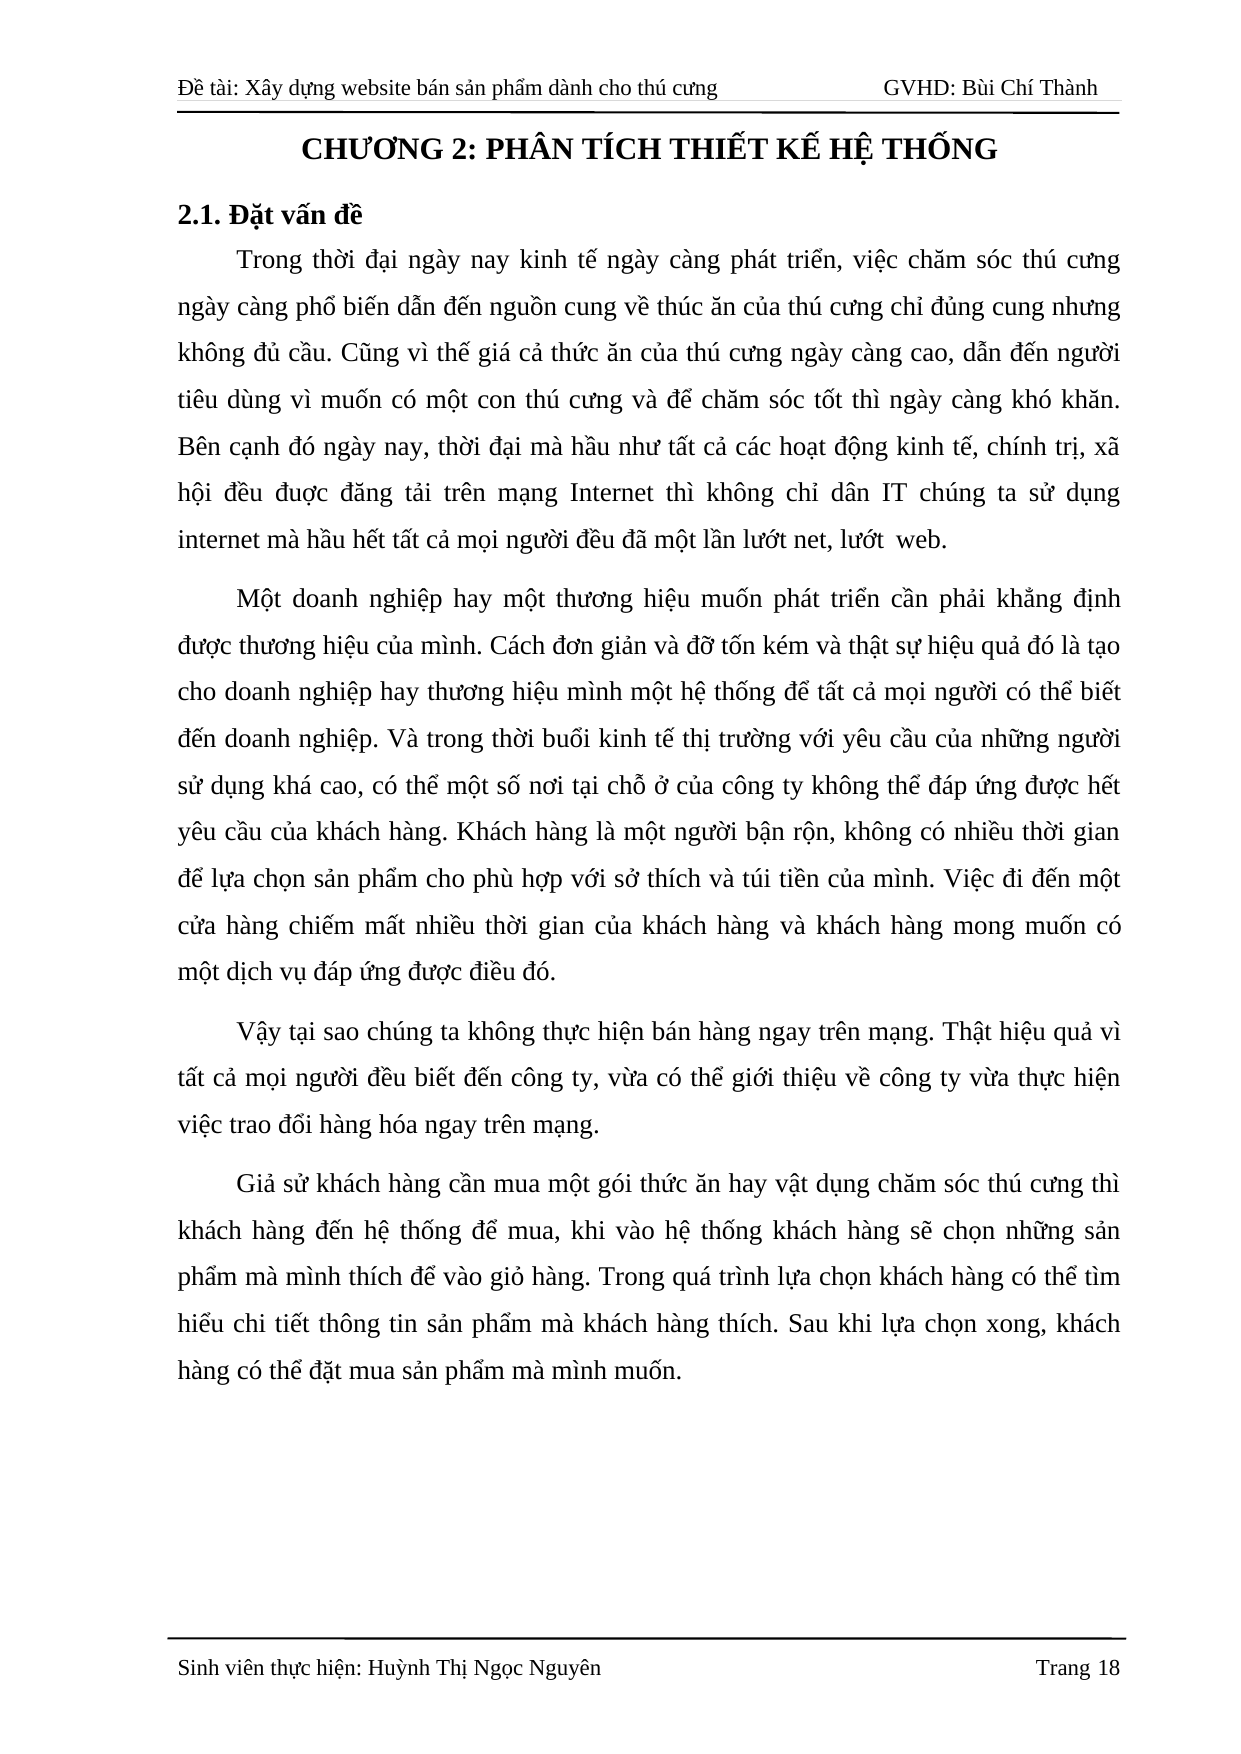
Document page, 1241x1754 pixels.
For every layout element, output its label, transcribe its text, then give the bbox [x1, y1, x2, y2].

subtitle PHÂN TÍCH THIẾT KẾ HỆ THỐNG [177, 131, 1122, 167]
text Vậy tại sao chúng ta không thực hiện bán hàng ngay trên mạng. Thật hiệu quả vì tất cả mọi người đều biết đến công ty, vừa có thể giới thiệu về công ty vừa thực hiện việc trao đổi hàng hóa ngay trên mạng. [177, 1015, 1122, 1139]
text Một doanh nghiệp hay một thương hiệu muốn phát triển cần phải khẳng định được thương hiệu của mình. Cách đơn giản và đỡ tốn kém và thật sự hiệu quả đó là tạo cho doanh nghiệp hay thương hiệu mình một hệ thống để tất cả mọi người có thể biết đến doanh nghiệp. Và trong thời buổi kinh tế thị trường với yêu cầu của những người sử dụng khá cao, có thể một số nơi tại chỗ ở của công ty không thể đáp ứng được hết yêu cầu của khách hàng. Khách hàng là một người bận rộn, không có nhiều thời gian để lựa chọn sản phẩm cho phù hợp với sở thích và túi tiền của mình. Việc đi đến một cửa hàng chiếm mất nhiều thời gian của khách hàng và khách hàng mong muốn có một dịch vụ đáp ứng được điều đó. [177, 582, 1122, 987]
text Giả sử khách hàng cần mua một gói thức ăn hay vật dụng chăm sóc thú cưng thì khách hàng đến hệ thống để mua, khi vào hệ thống khách hàng sẽ chọn những sản phẩm mà mình thích để vào giỏ hàng. Trong quá trình lựa chọn khách hàng có thể tìm hiểu chi tiết thông tin sản phẩm mà khách hàng thích. Sau khi lựa chọn xong, khách hàng có thể đặt mua sản phẩm mà mình muốn. [177, 1167, 1122, 1385]
text Trong thời đại ngày nay kinh tế ngày càng phát triển, việc chăm sóc thú cưng ngày càng phổ biến dẫn đến nguồn cung về thúc ăn của thú cưng chỉ đủng cung nhưng không đủ cầu. Cũng vì thế giá cả thức ăn của thú cưng ngày càng cao, dẫn đến người tiêu dùng vì muốn có một con thú cưng và để chăm sóc tốt thì ngày càng khó khăn. Bên cạnh đó ngày nay, thời đại mà hầu như tất cả các hoạt động kinh tế, chính trị, xã hội đều đuợc đăng tải trên mạng Internet thì không chỉ dân IT chúng ta sử dụng internet mà hầu hết tất cả mọi người đều đã một lần lướt net, lướt web. [177, 243, 1122, 554]
subtitle Đặt vấn đề [177, 197, 1122, 231]
